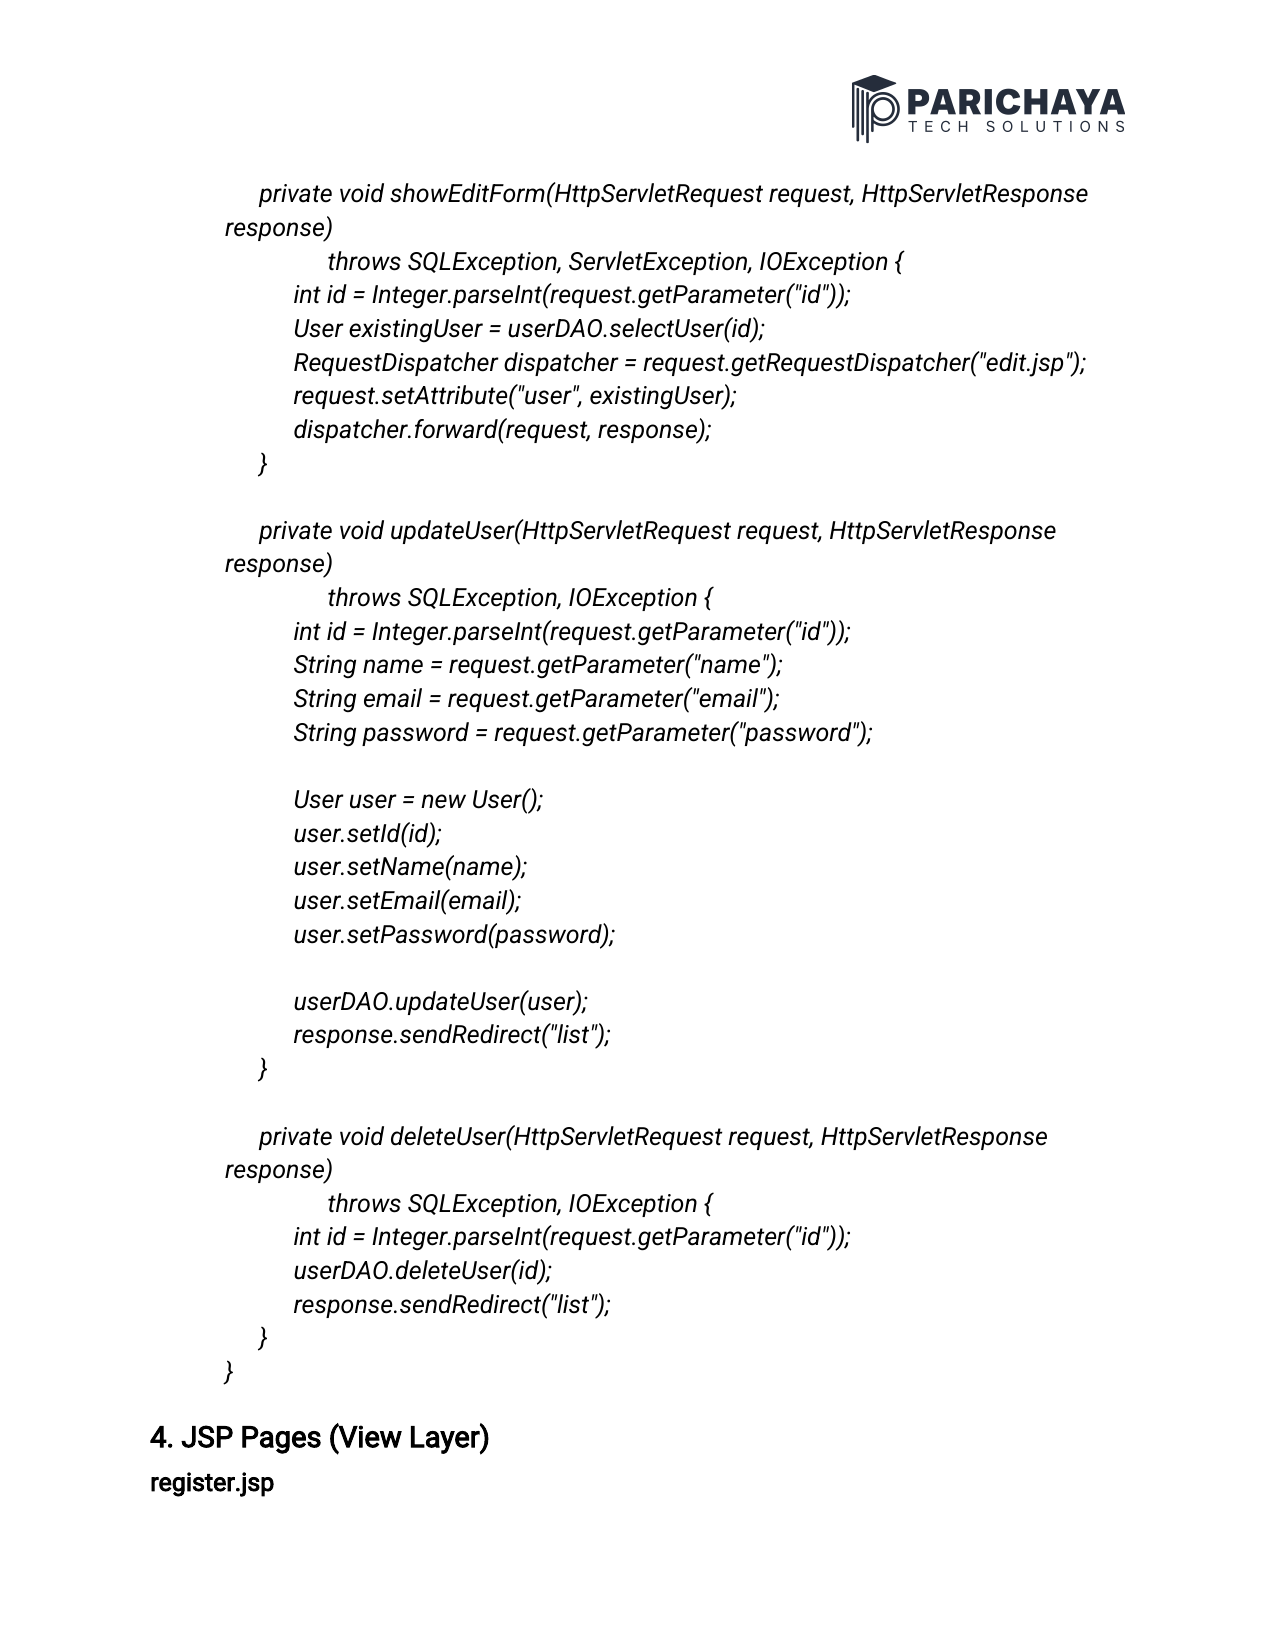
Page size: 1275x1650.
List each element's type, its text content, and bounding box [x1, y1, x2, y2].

text User user = new User(); [225, 785, 1125, 814]
text 4. JSP Pages (View Layer) [150, 1420, 1125, 1454]
text request.setAttribute("user", existingUser); [225, 381, 1125, 411]
text user.setId(id); [225, 819, 1125, 848]
text String password = request.getParameter("password"); [225, 718, 1125, 747]
text user.setPassword(password); [225, 920, 1125, 949]
text int id = Integer.parseInt(request.getParameter("id")); [225, 617, 1125, 646]
text User existingUser = userDAO.selectUser(id); [225, 314, 1125, 343]
text throws SQLException, ServletException, IOException { [225, 247, 1125, 276]
text throws SQLException, IOException { [225, 583, 1125, 613]
text response.sendRedirect("list"); [225, 1021, 1125, 1050]
text throws SQLException, IOException { [225, 1189, 1125, 1218]
text private void showEditForm(HttpServletRequest request, HttpServletResponse response) [225, 179, 1125, 242]
text user.setName(name); [225, 852, 1125, 882]
text userDAO.updateUser(user); [225, 987, 1125, 1016]
text String email = request.getParameter("email"); [225, 684, 1125, 713]
text RequestDispatcher dispatcher = request.getRequestDispatcher("edit.jsp"); [225, 348, 1125, 377]
text } [225, 1357, 1125, 1386]
text user.setEmail(email); [225, 886, 1125, 915]
text } [225, 449, 1125, 478]
text int id = Integer.parseInt(request.getParameter("id")); [225, 281, 1125, 310]
text register.jsp [150, 1468, 1125, 1497]
text userDAO.deleteUser(id); [225, 1256, 1125, 1286]
text private void deleteUser(HttpServletRequest request, HttpServletResponse response) [225, 1122, 1125, 1184]
text } [225, 1054, 1125, 1084]
picture [851, 75, 1125, 144]
text response.sendRedirect("list"); [225, 1290, 1125, 1319]
text String name = request.getParameter("name"); [225, 651, 1125, 680]
text dispatcher.forward(request, response); [225, 415, 1125, 444]
text int id = Integer.parseInt(request.getParameter("id")); [225, 1223, 1125, 1252]
text private void updateUser(HttpServletRequest request, HttpServletResponse response) [225, 516, 1125, 579]
text } [225, 1323, 1125, 1353]
